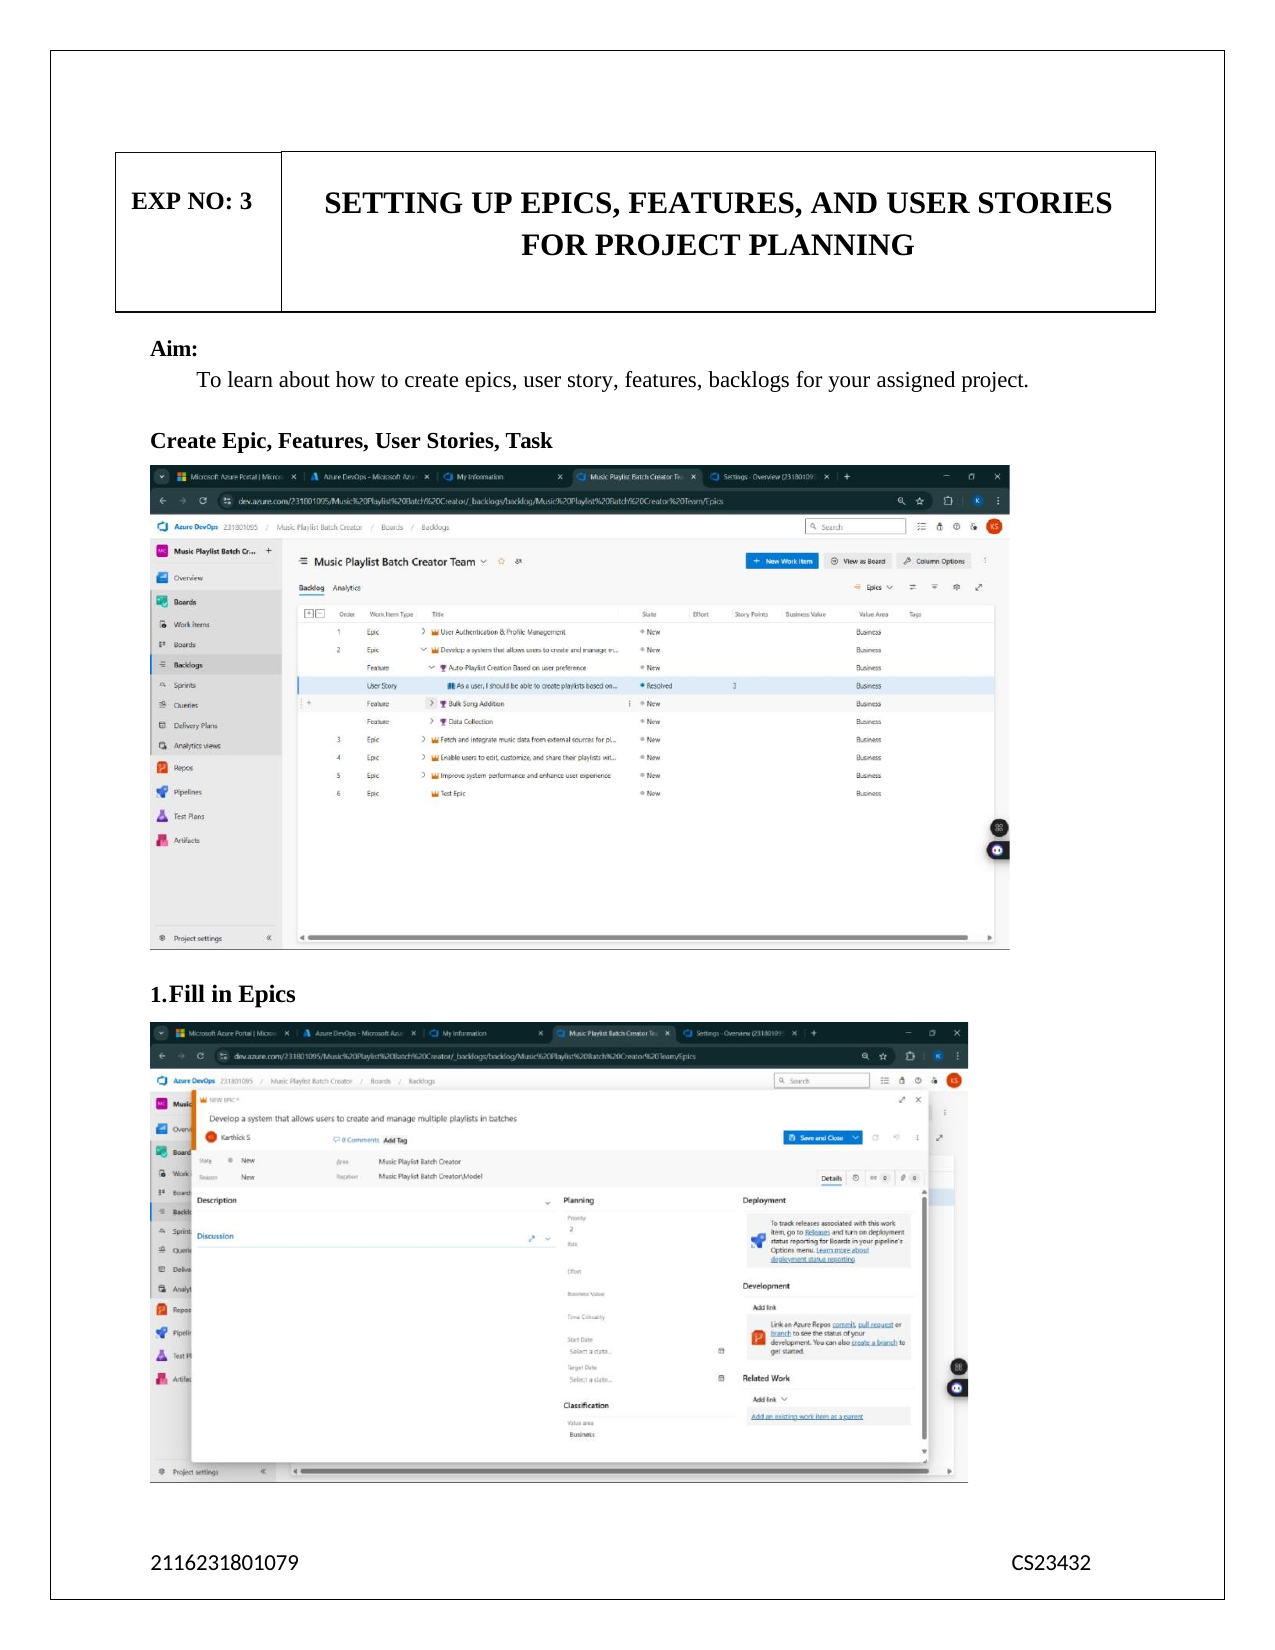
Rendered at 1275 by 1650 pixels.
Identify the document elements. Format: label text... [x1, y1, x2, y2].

picture [150, 1022, 969, 1483]
text To learn about how to create epics, user story, features, backlogs for your assigned project. [196, 366, 1187, 392]
text Create Epic, Features, User Stories, Task [150, 427, 1187, 453]
text Aim: [150, 335, 1187, 362]
picture [150, 465, 1010, 950]
list Fill in Epics [150, 979, 1187, 1008]
